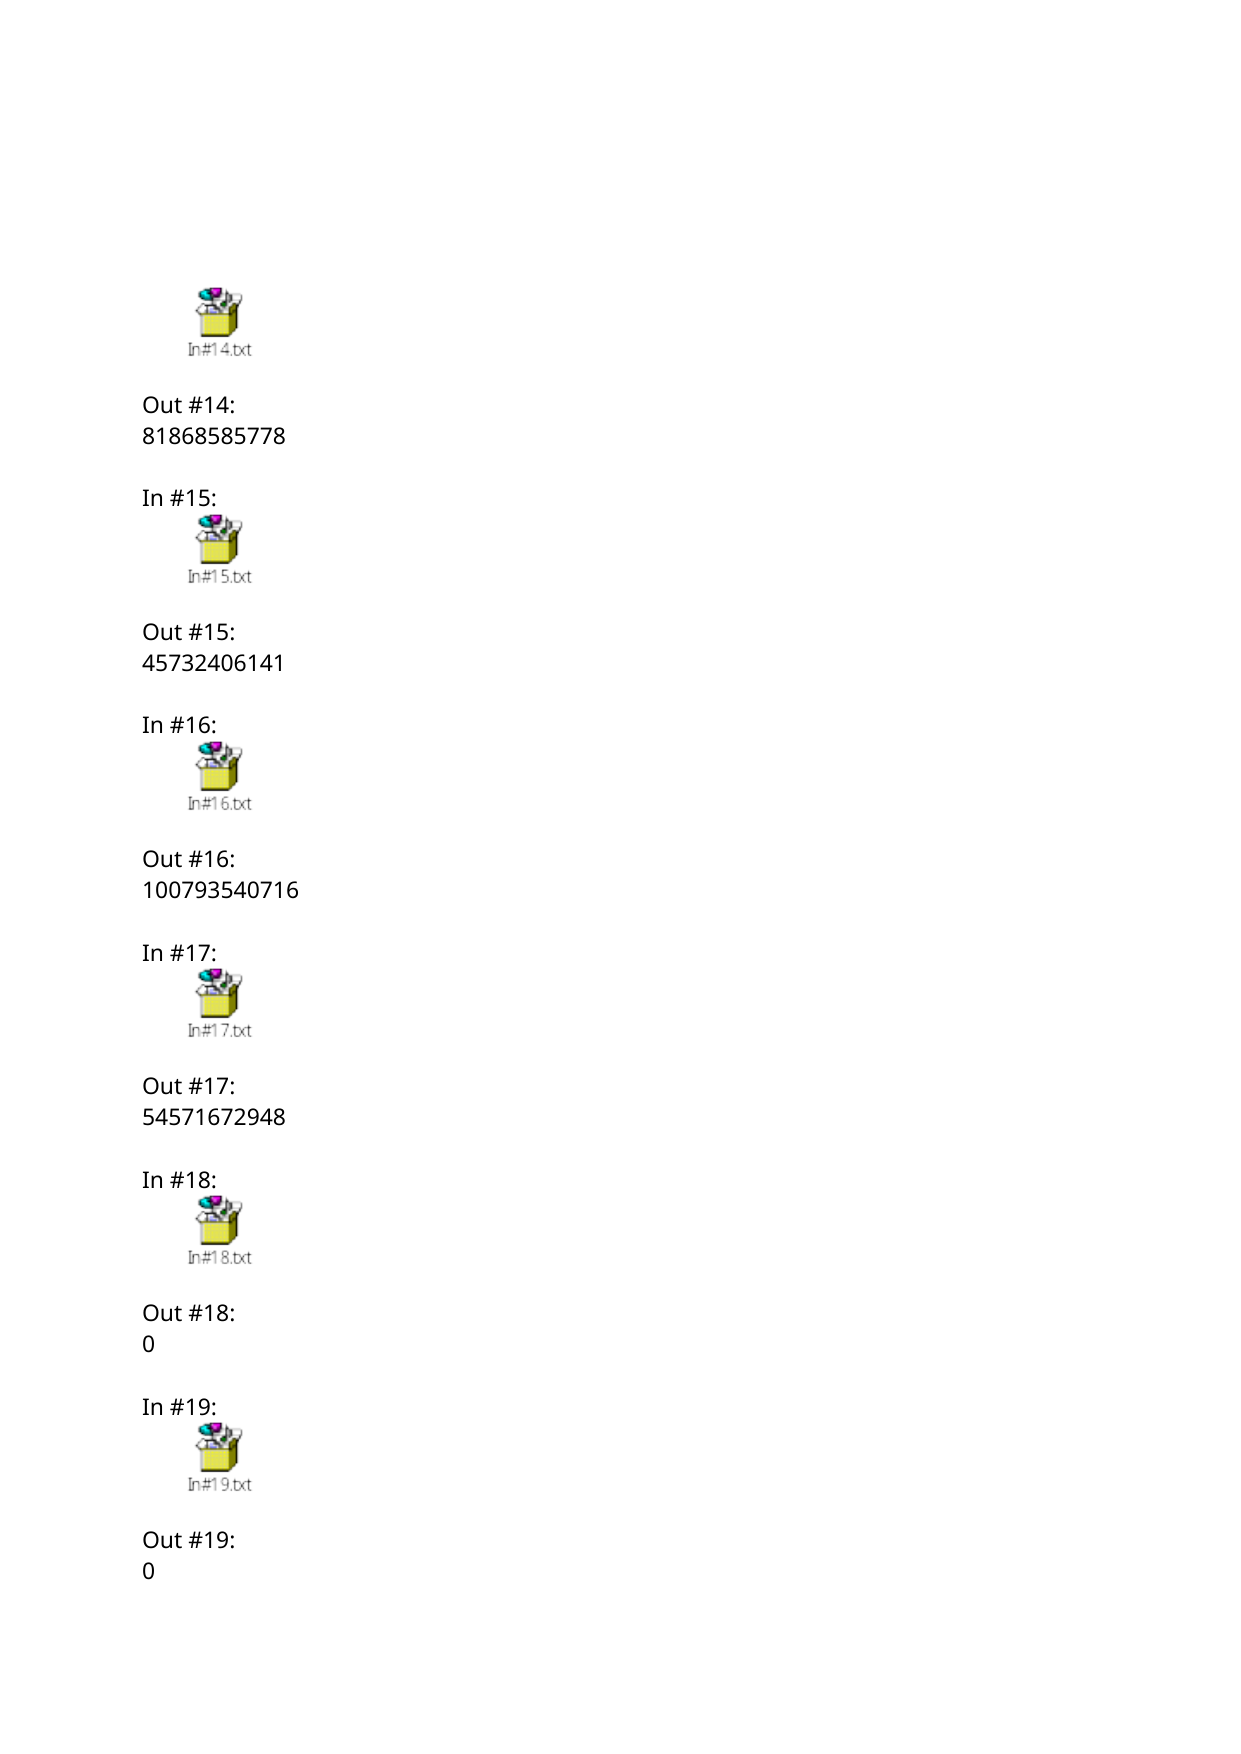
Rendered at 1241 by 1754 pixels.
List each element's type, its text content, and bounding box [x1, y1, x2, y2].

text 0 [142, 1555, 1140, 1586]
text Out #18: [142, 1297, 1140, 1328]
text In #17: [142, 936, 1140, 968]
text Out #17: [142, 1070, 1140, 1101]
text Out #14: [142, 388, 1140, 420]
text In #18: [142, 1163, 1140, 1195]
text In #16: [142, 709, 1140, 741]
text Out #19: [142, 1524, 1140, 1555]
text 54571672948 [142, 1101, 1140, 1132]
text Out #16: [142, 843, 1140, 874]
text 81868585778 [142, 420, 1140, 451]
text Out #15: [142, 616, 1140, 647]
text In #19: [142, 1391, 1140, 1422]
text 45732406141 [142, 647, 1140, 678]
text 0 [142, 1328, 1140, 1359]
text In #15: [142, 482, 1140, 513]
text 100793540716 [142, 874, 1140, 905]
